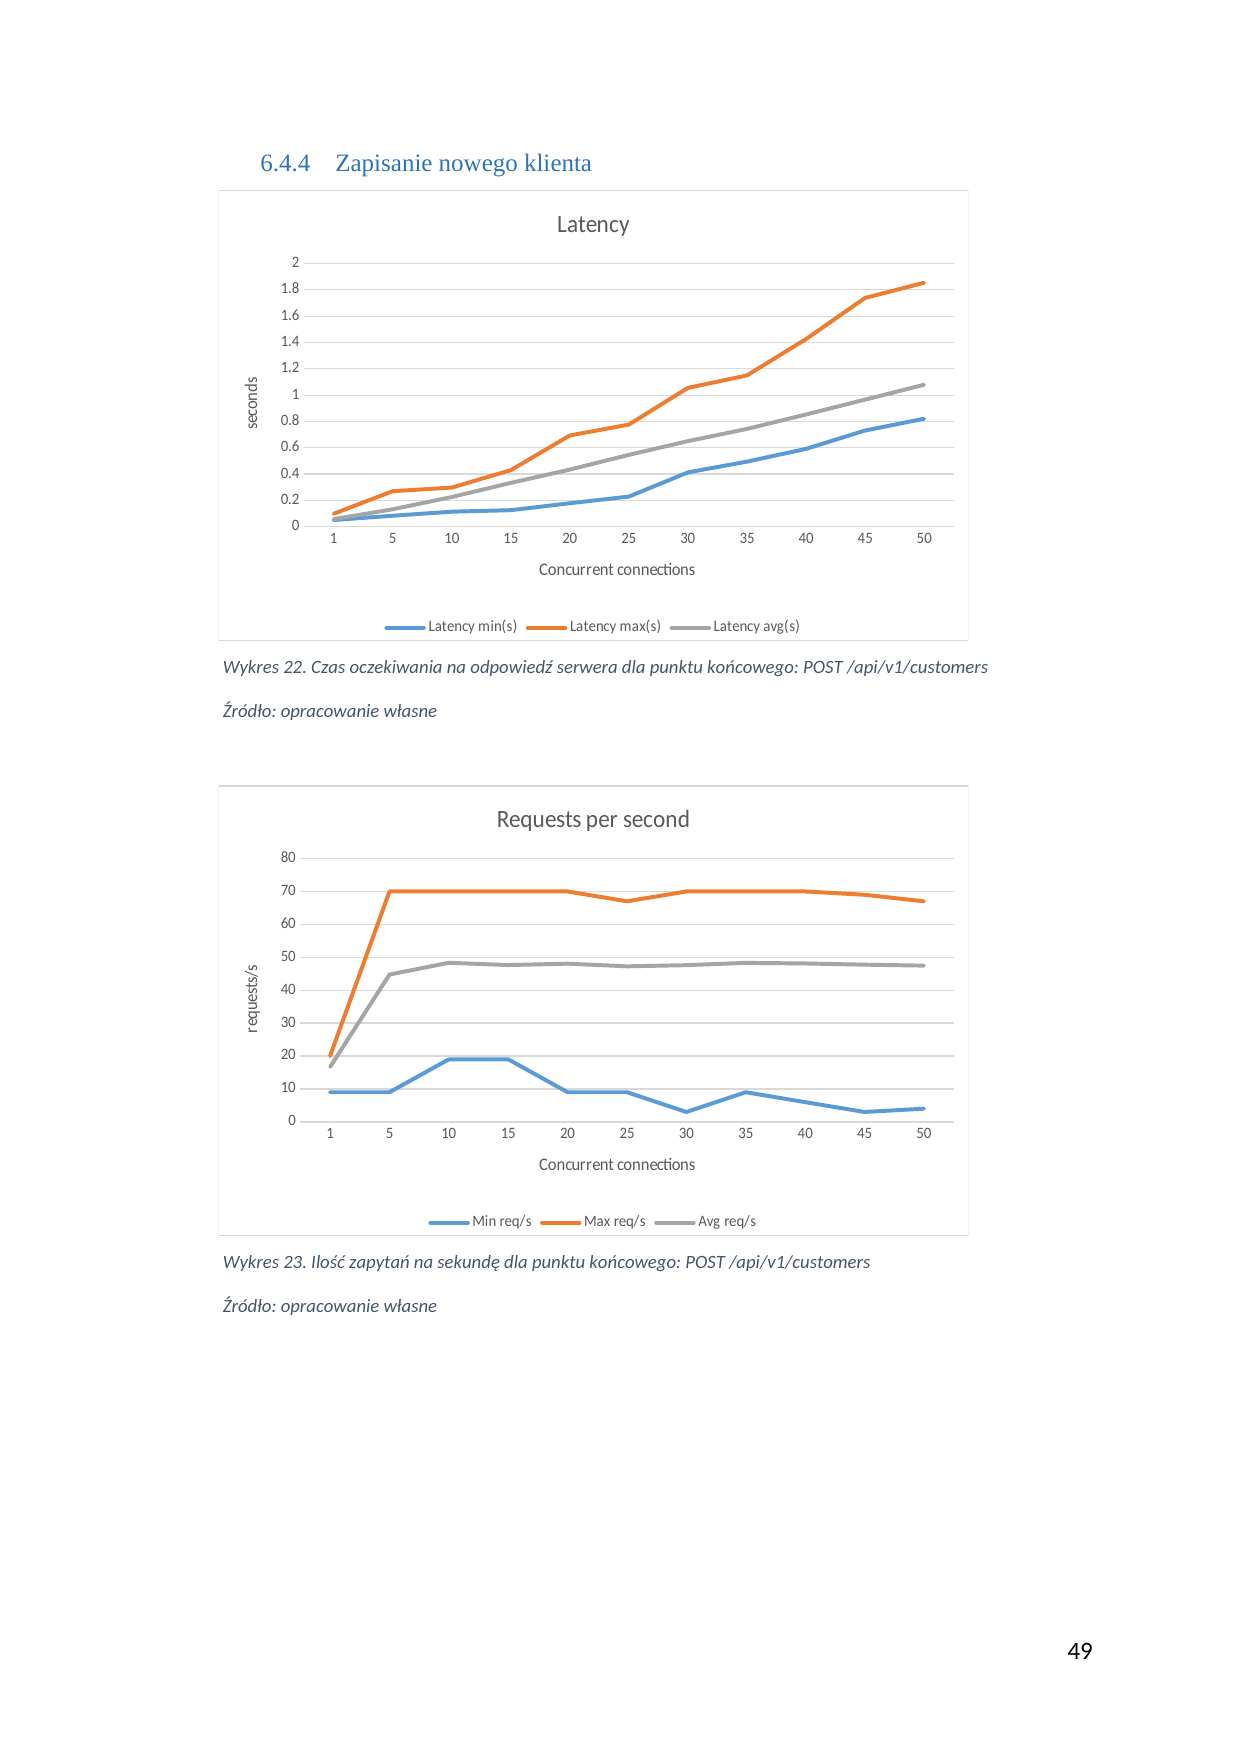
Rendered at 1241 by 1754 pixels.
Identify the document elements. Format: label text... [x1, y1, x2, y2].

subtitle Zapisanie nowego klienta [260, 148, 1093, 176]
text Wykres 22. Czas oczekiwania na odpowiedź serwera dla punktu końcowego: POST /api/v1/customers [148, 655, 1093, 678]
text Źródło: opracowanie własne [148, 1294, 1093, 1317]
text Źródło: opracowanie własne [148, 699, 1093, 722]
text Wykres 23. Ilość zapytań na sekundę dla punktu końcowego: POST /api/v1/customers [148, 1250, 1093, 1273]
